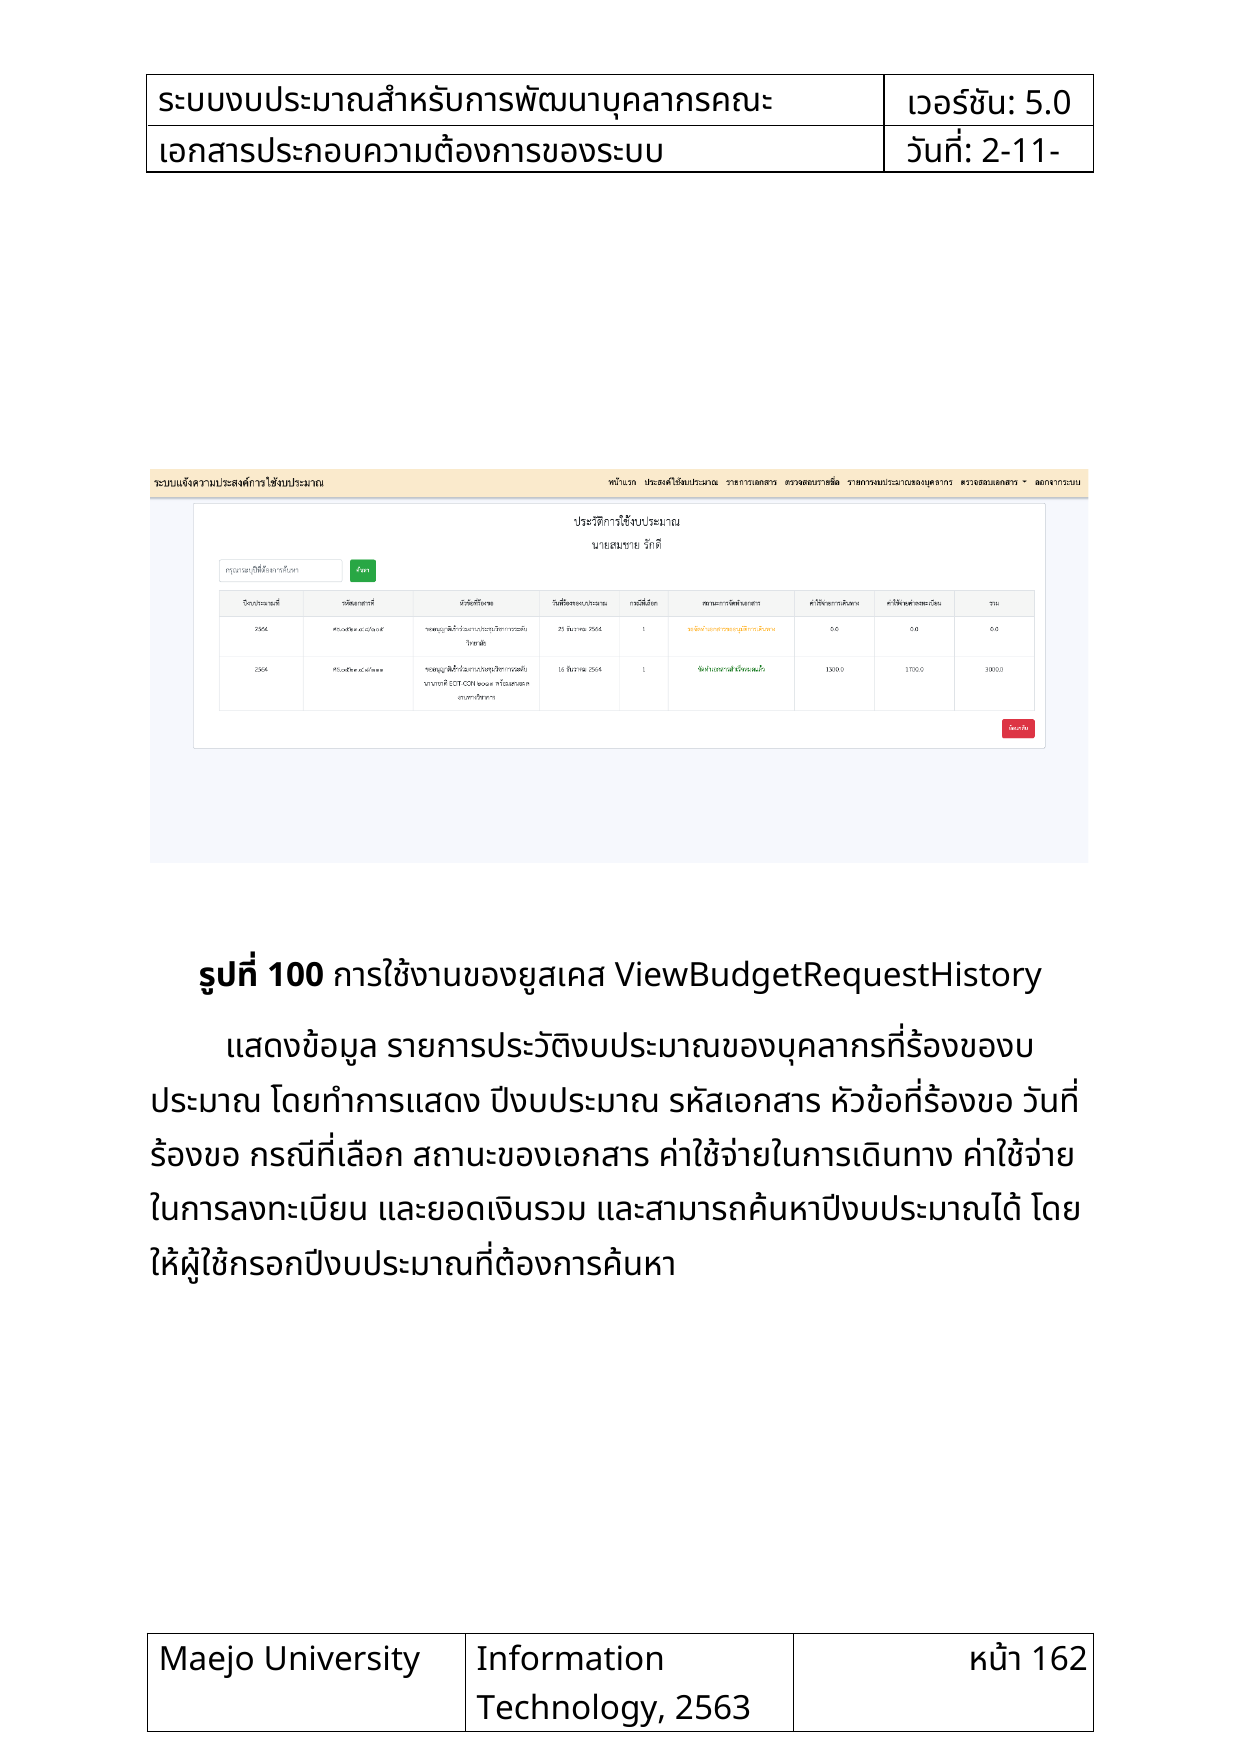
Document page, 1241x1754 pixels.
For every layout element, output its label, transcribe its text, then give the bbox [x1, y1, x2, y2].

text แสดงข้อมูล รายการประวัติงบประมาณของบุคลากรที่ร้องของบประมาณ โดยทำการแสดง ปีงบประมาณ รหัสเอกสาร หัวข้อที่ร้องขอ วันที่ร้องขอ กรณีที่เลือก สถานะของเอกสาร ค่าใช้จ่ายในการเดินทาง ค่าใช้จ่ายในการลงทะเบียน และยอดเงินรวม และสามารถค้นหาปีงบประมาณได้ โดยให้ผู้ใช้กรอกปีงบประมาณที่ต้องการค้นหา [150, 1022, 1090, 1290]
text รูปที่ 100 การใช้งานของยูสเคส ViewBudgetRequestHistory [150, 951, 1090, 1001]
picture [150, 469, 1089, 863]
